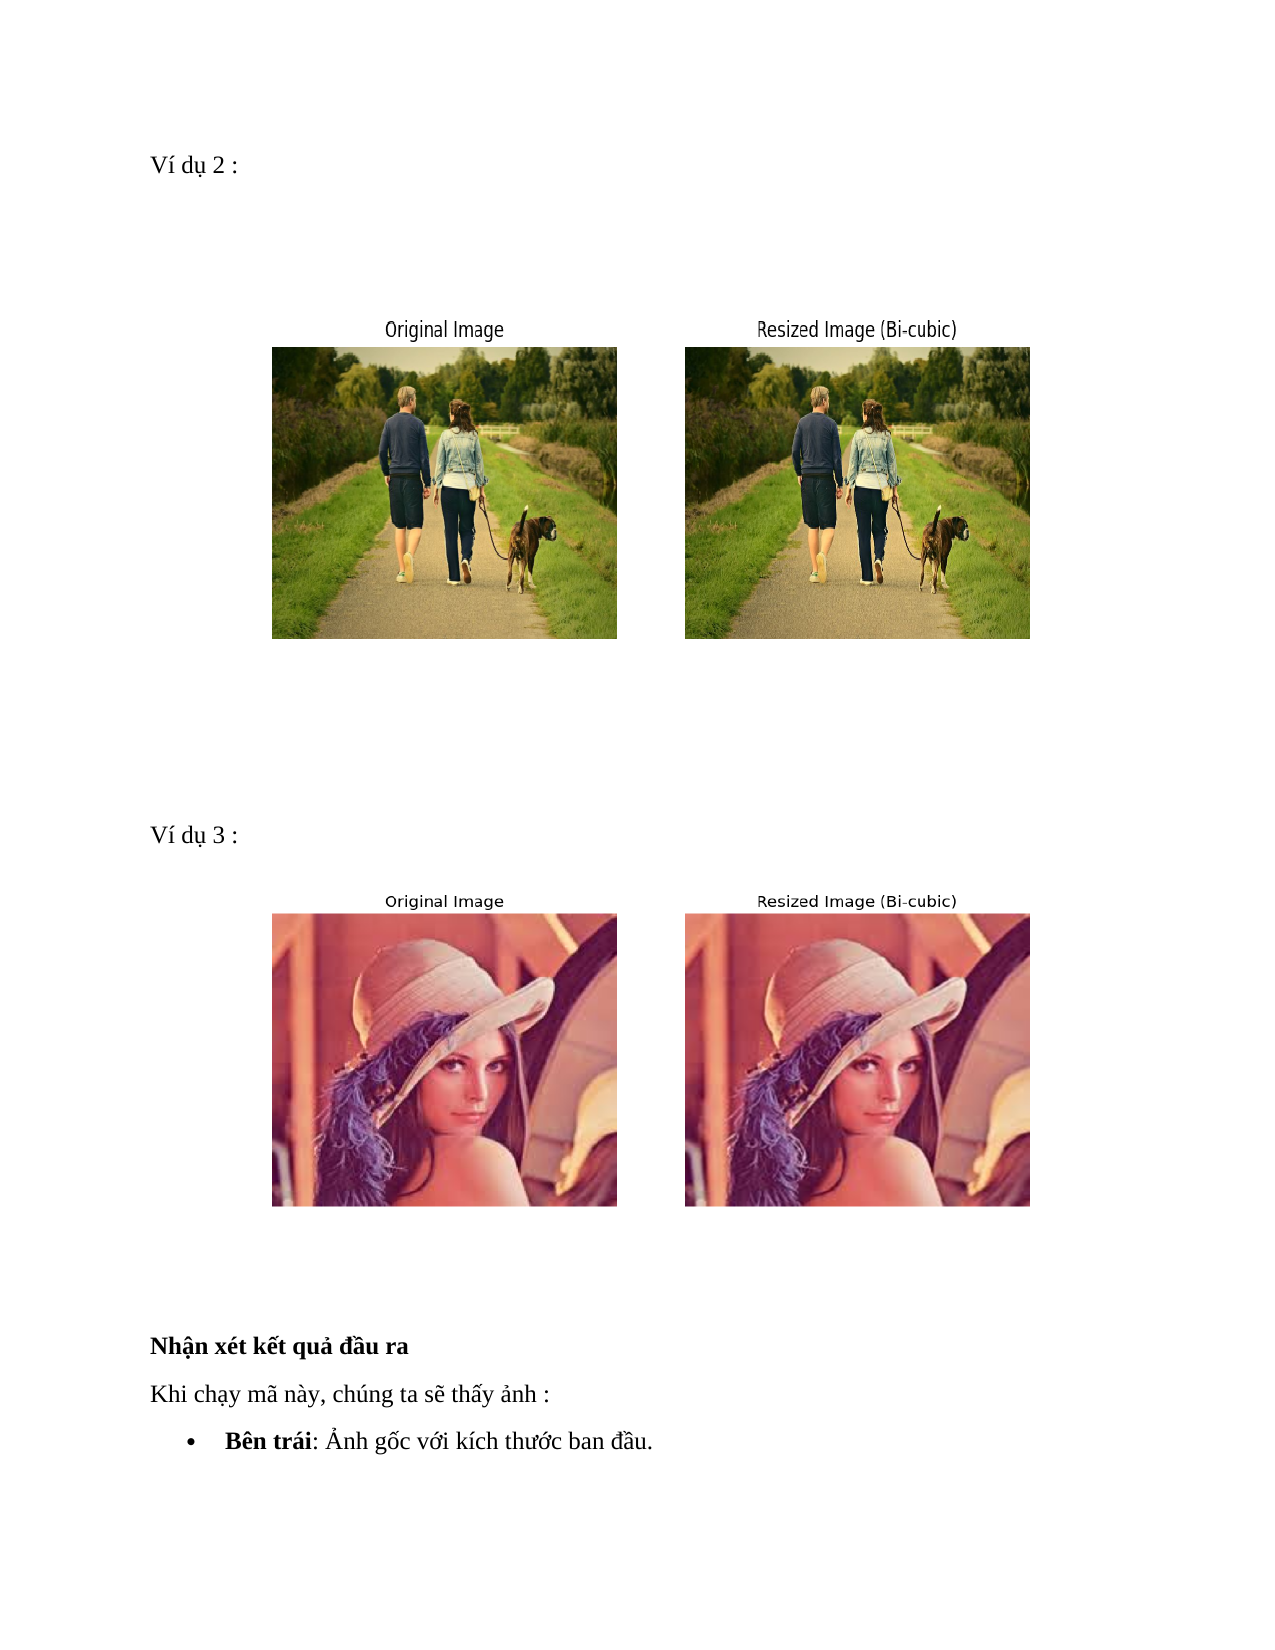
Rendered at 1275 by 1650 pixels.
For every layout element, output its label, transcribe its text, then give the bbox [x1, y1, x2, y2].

text Ví dụ 2 : [150, 150, 1125, 181]
picture [150, 181, 1125, 801]
picture [150, 850, 1125, 1265]
text Khi chạy mã này, chúng ta sẽ thấy ảnh : [150, 1379, 1125, 1407]
text Nhận xét kết quả đầu ra [150, 1331, 1125, 1360]
list Bên trái: Ảnh gốc với kích thước ban đầu. [187, 1426, 1125, 1455]
text Ví dụ 3 : [150, 820, 1125, 850]
